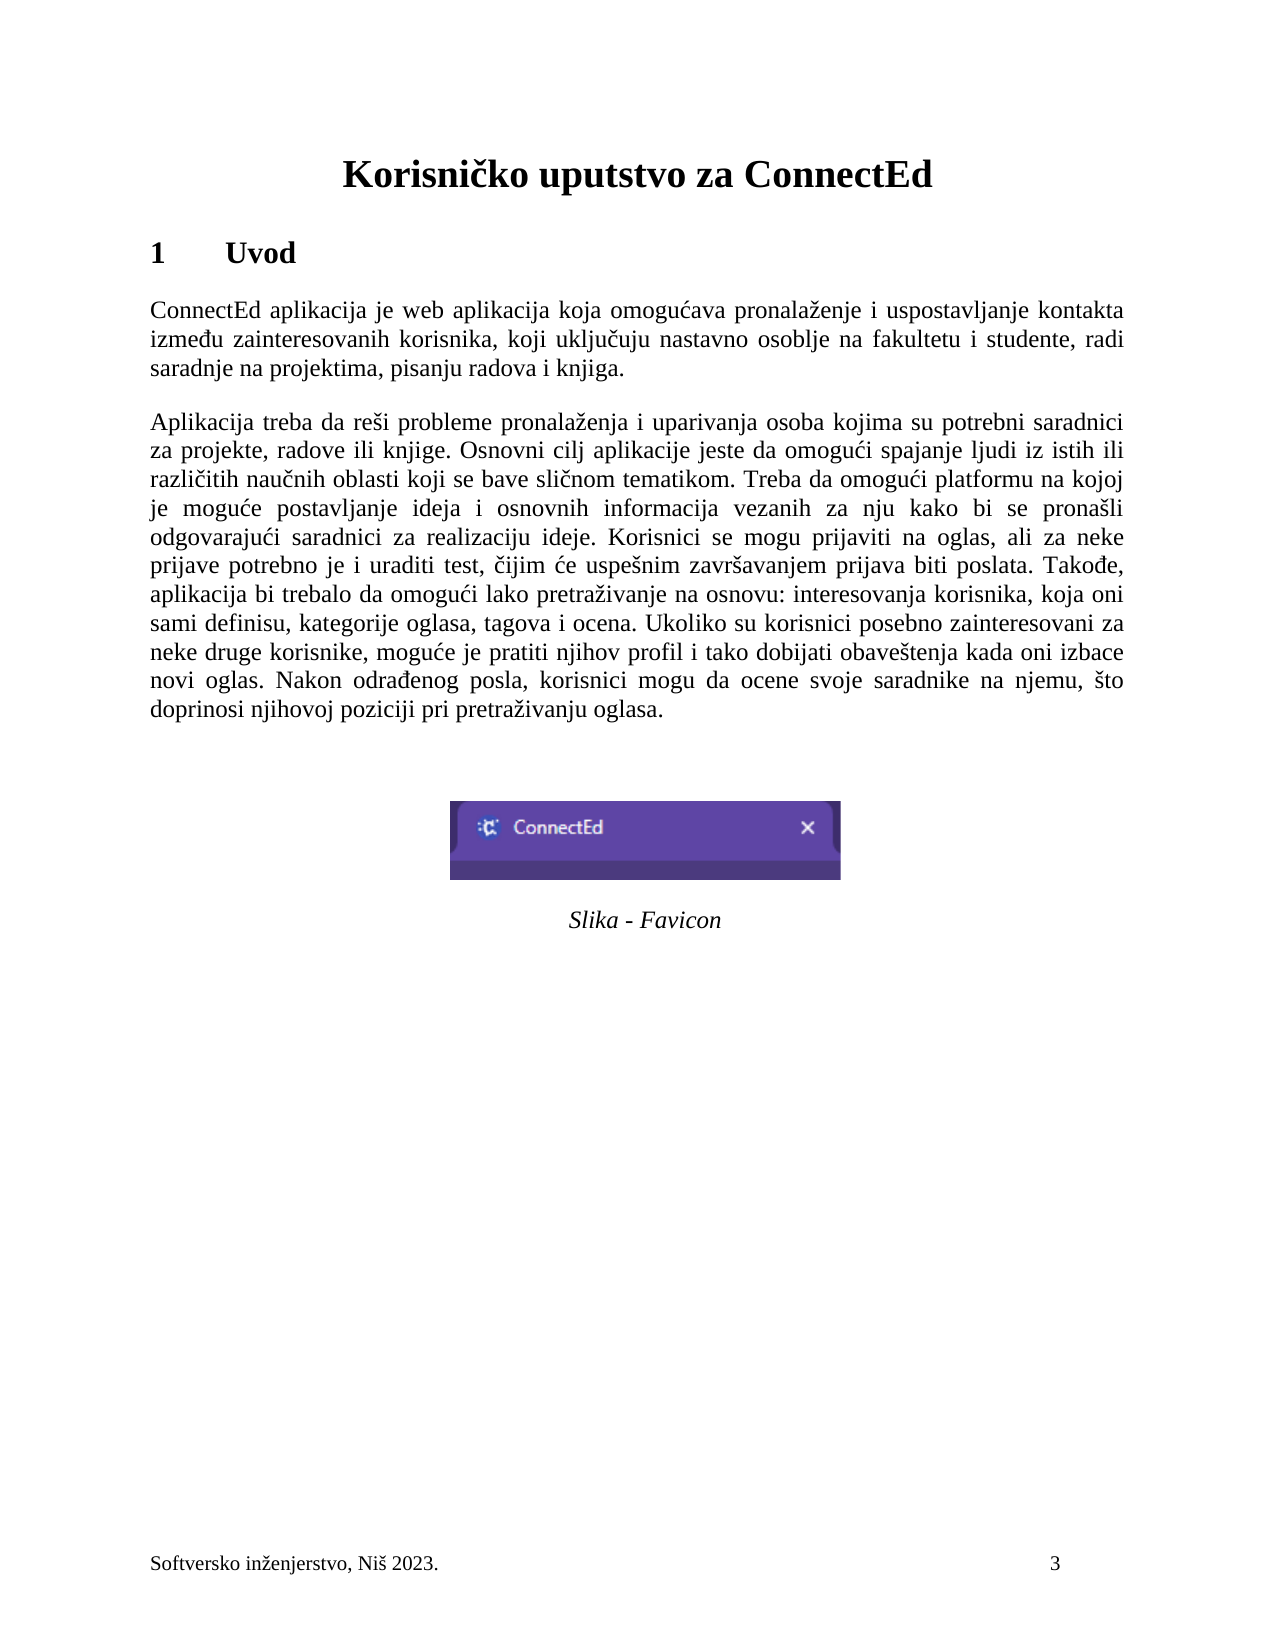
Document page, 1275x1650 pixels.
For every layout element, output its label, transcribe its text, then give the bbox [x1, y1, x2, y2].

title Korisničko uputstvo za ConnectEd [150, 150, 1125, 196]
text Aplikacija treba da reši probleme pronalaženja i uparivanja osoba kojima su potrebni saradnici za projekte, radove ili knjige. Osnovni cilj aplikacije jeste da omogući spajanje ljudi iz istih ili različitih naučnih oblasti koji se bave sličnom tematikom. Treba da omogući platformu na kojoj je moguće postavljanje ideja i osnovnih informacija vezanih za nju kako bi se pronašli odgovarajući saradnici za realizaciju ideje. Korisnici se mogu prijaviti na oglas, ali za neke prijave potrebno je i uraditi test, čijim će uspešnim završavanjem prijava biti poslata. Takođe, aplikacija bi trebalo da omogući lako pretraživanje na osnovu: interesovanja korisnika, koja oni sami definisu, kategorije oglasa, tagova i ocena. Ukoliko su korisnici posebno zainteresovani za neke druge korisnike, moguće je pratiti njihov profil i tako dobijati obaveštenja kada oni izbace novi oglas. Nakon odrađenog posla, korisnici mogu da ocene svoje saradnike na njemu, što doprinosi njihovoj poziciji pri pretraživanju oglasa. [150, 407, 1125, 723]
text Slika - Favicon [525, 905, 1125, 933]
subtitle Uvod [150, 234, 1125, 270]
text ConnectEd aplikacija je web aplikacija koja omogućava pronalaženje i uspostavljanje kontakta između zainteresovanih korisnika, koji uključuju nastavno osoblje na fakultetu i studente, radi saradnje na projektima, pisanju radova i knjiga. [150, 295, 1125, 382]
picture [450, 801, 841, 880]
